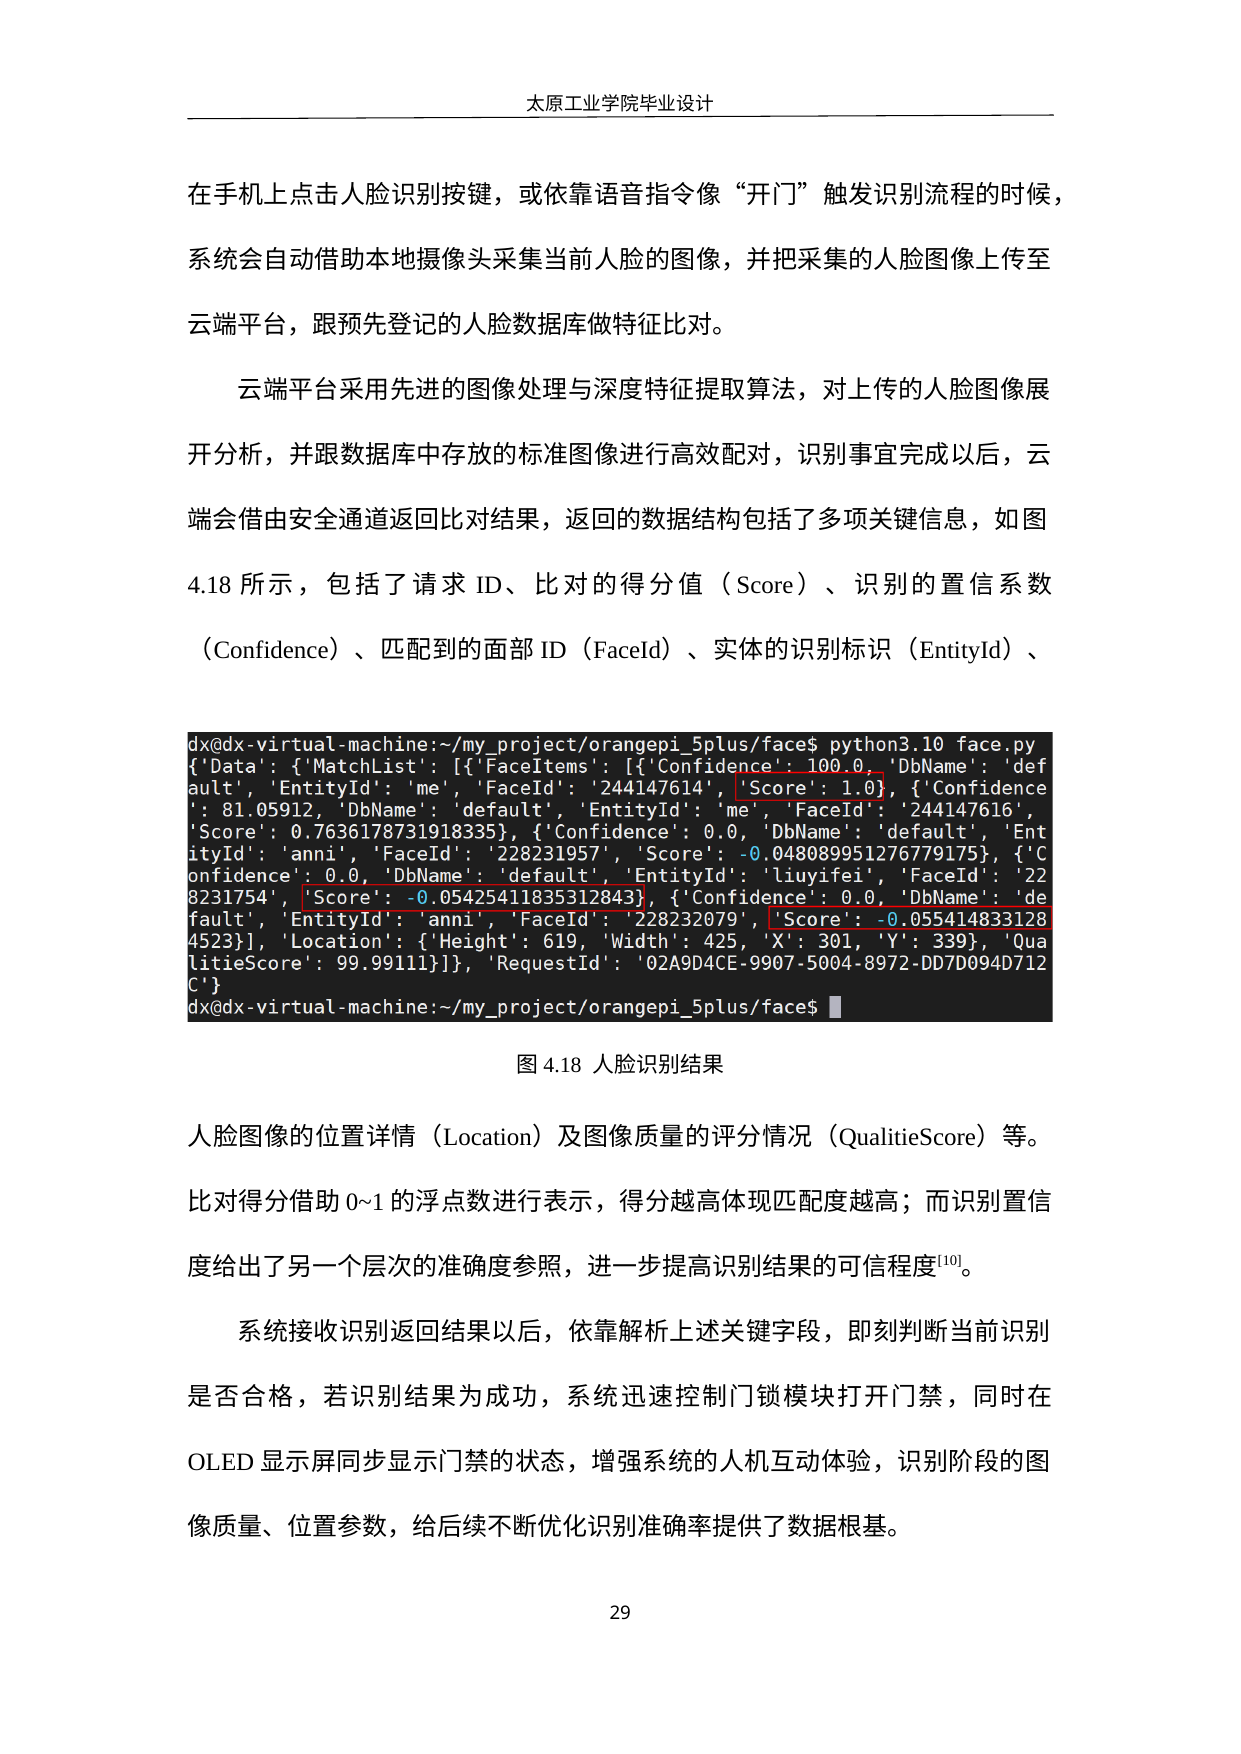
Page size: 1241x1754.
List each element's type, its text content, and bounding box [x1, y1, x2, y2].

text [187, 160, 1053, 355]
text 系统接收识别返回结果以后，依靠解析上述关键字段，即刻判断当前识别是否合格，若识别结果为成功，系统迅速控制门锁模块打开门禁，同时在OLED显示屏同步显示门禁的状态，增强系统的人机互动体验，识别阶段的图像质量、位置参数，给后续不断优化识别准确率提供了数据根基。 [187, 1297, 1053, 1557]
picture [187, 732, 1053, 1022]
